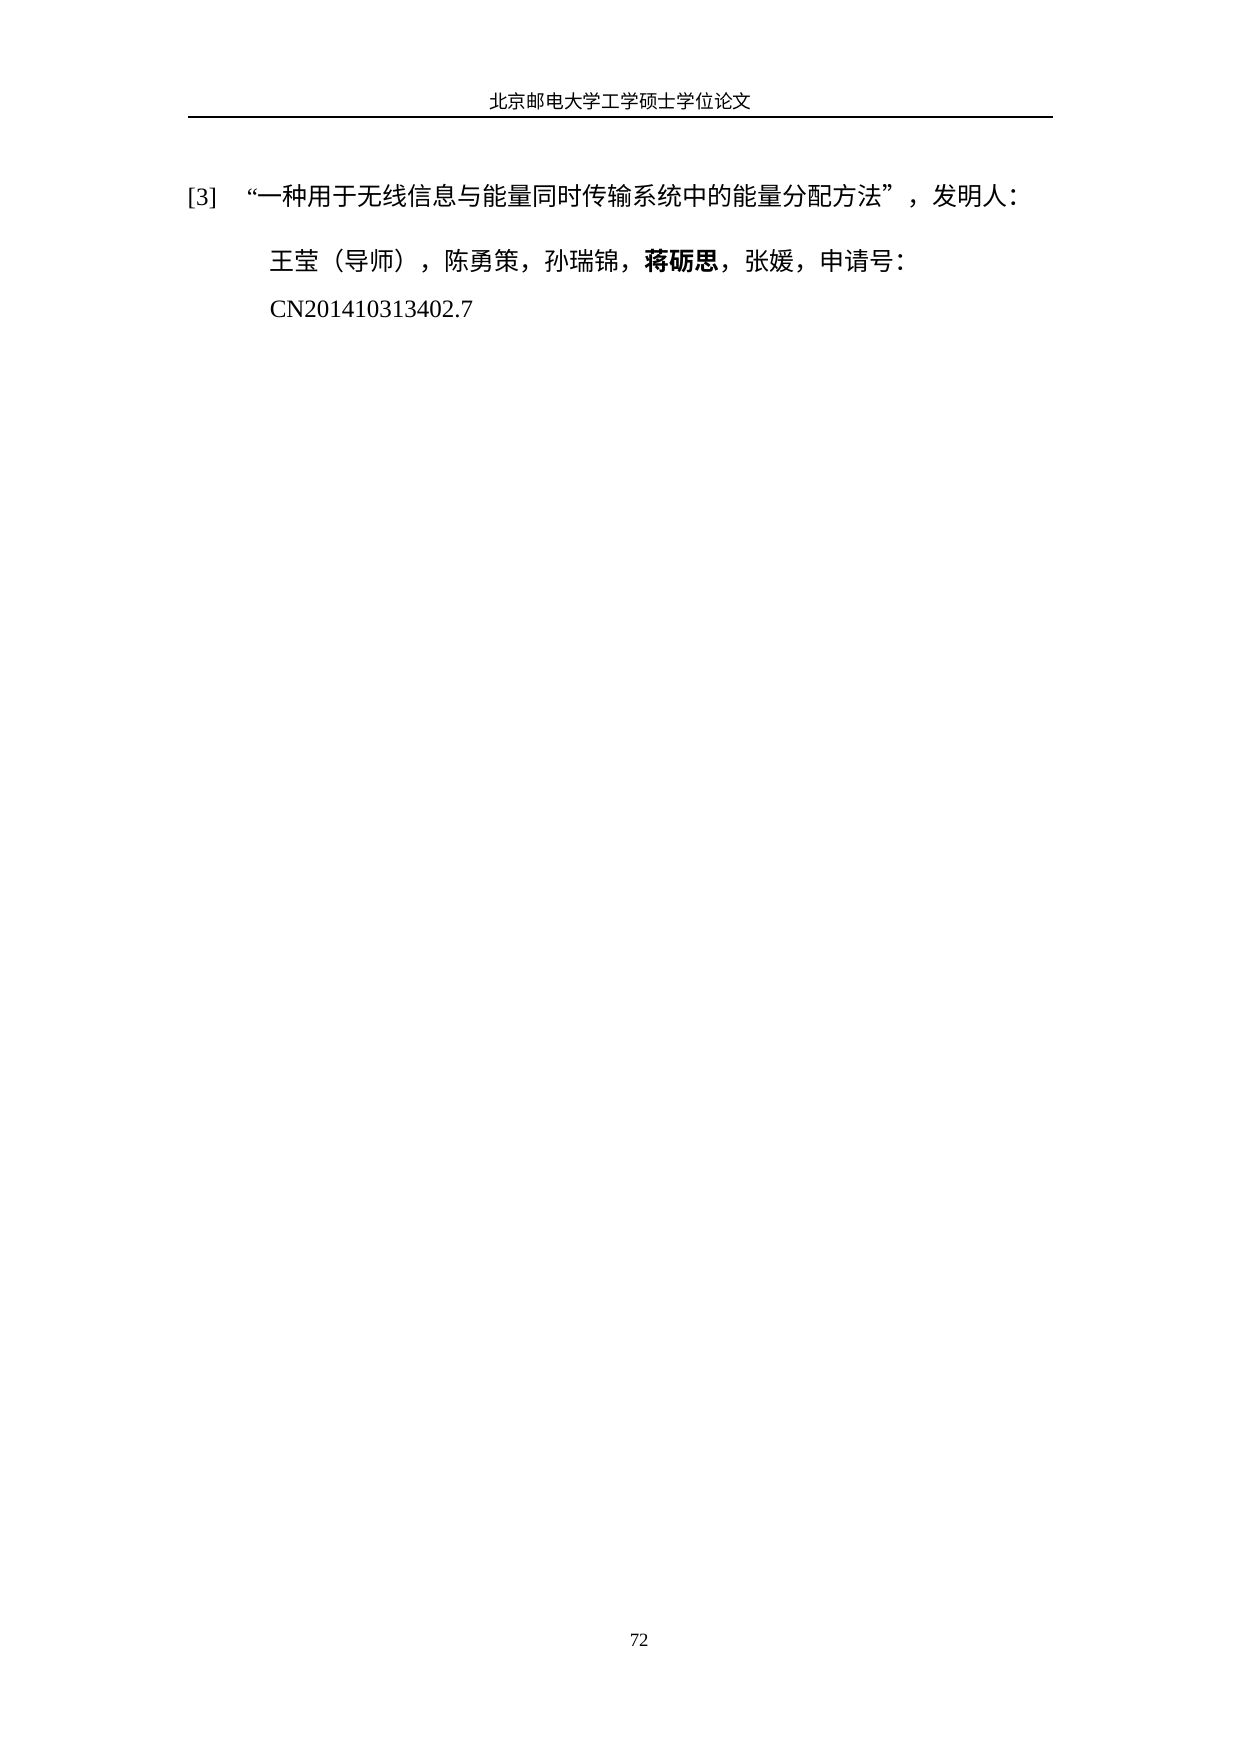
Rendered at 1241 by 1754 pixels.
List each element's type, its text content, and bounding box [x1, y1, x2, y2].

list “一种用于无线信息与能量同时传输系统中的能量分配方法”，发明人：王莹（导师），陈勇策，孙瑞锦，蒋砺思，张媛，申请号：CN201410313402.7 [187, 162, 1053, 324]
